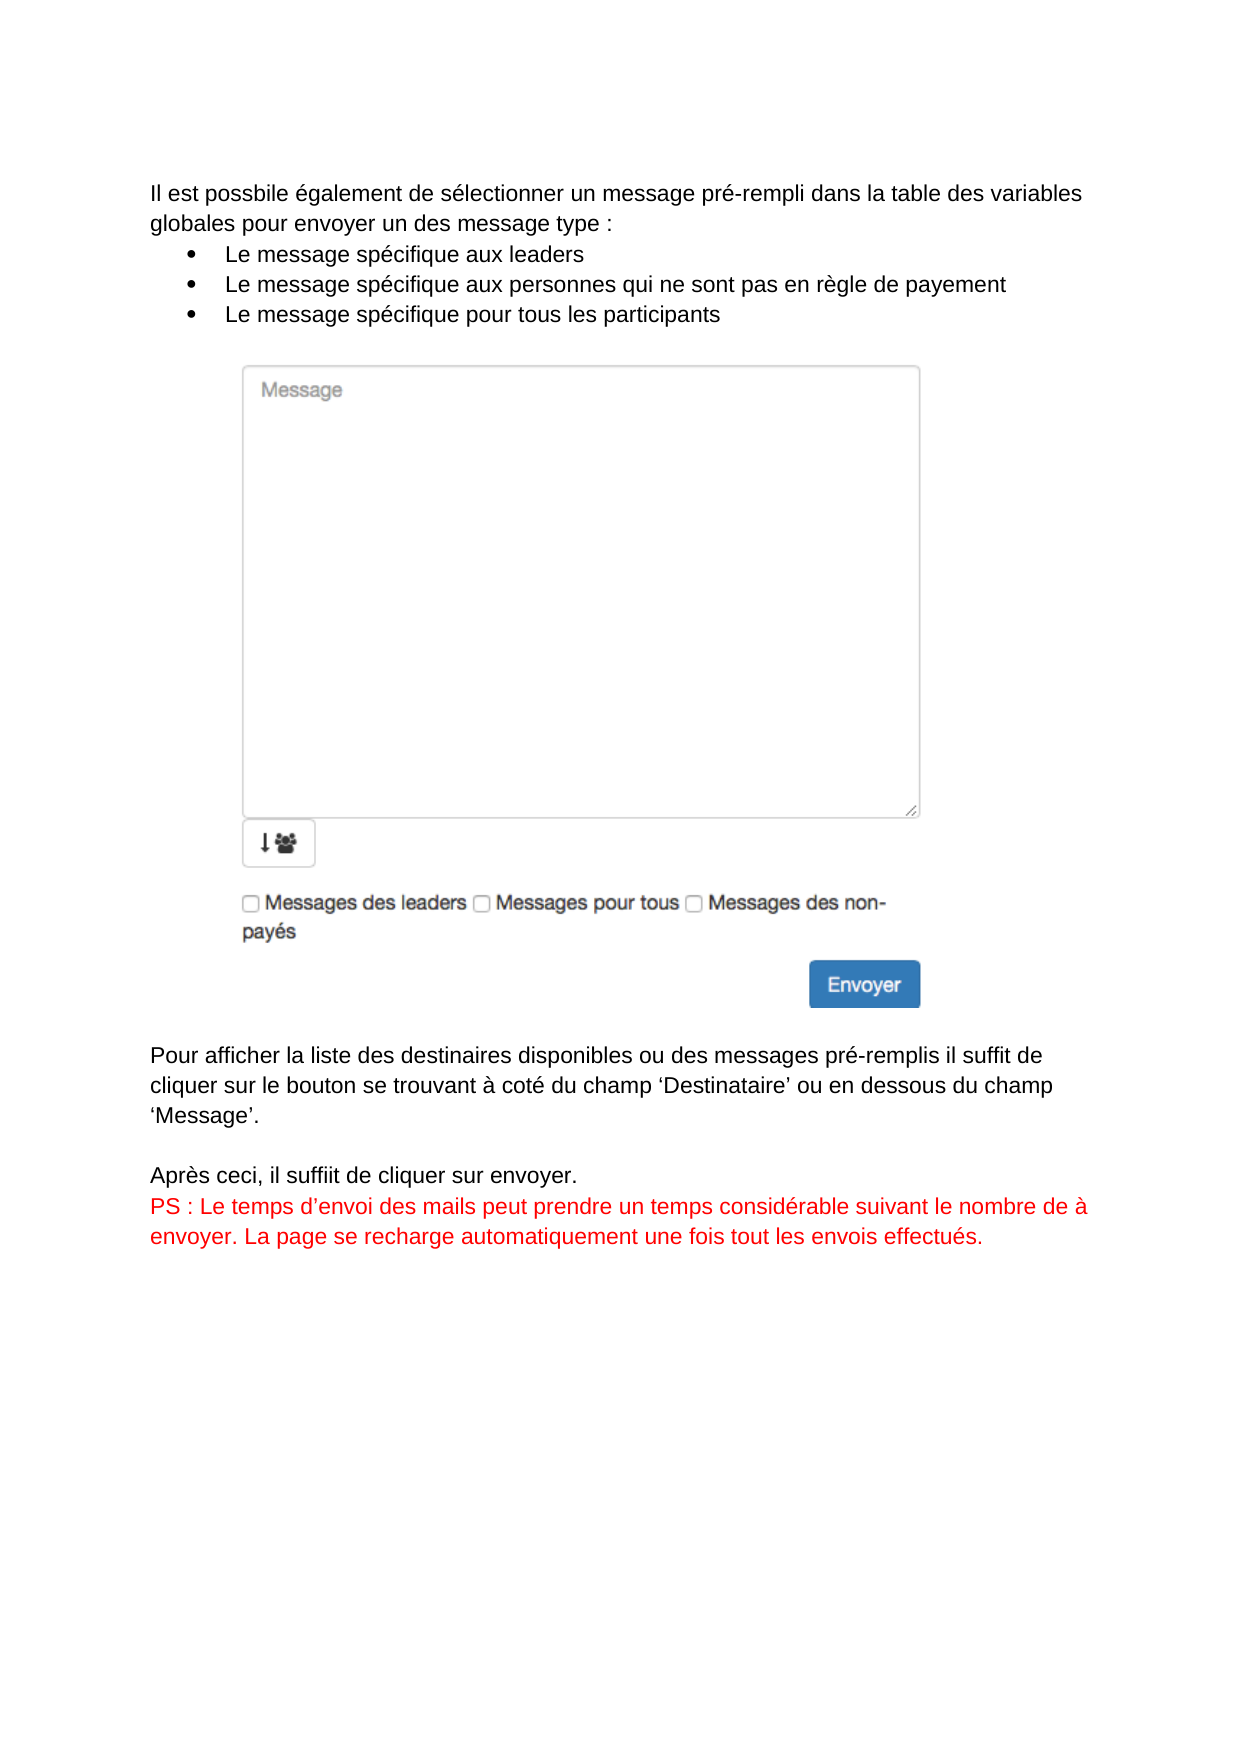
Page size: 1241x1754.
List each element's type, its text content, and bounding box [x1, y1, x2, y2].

text Après ceci, il suffiit de cliquer sur envoyer. [150, 1162, 1090, 1189]
text Pour afficher la liste des destinaires disponibles ou des messages pré-remplis il suffit de cliquer sur le bouton se trouvant à coté du champ ‘Destinataire’ ou en dessous du champ ‘Message’. [150, 1042, 1090, 1128]
picture [225, 361, 1165, 1008]
list Le message spécifique pour tous les participants [187, 301, 1090, 327]
text PS : Le temps d’envoi des mails peut prendre un temps considérable suivant le nombre de à envoyer. La page se recharge automatiquement une fois tout les envois effectués. [150, 1193, 1090, 1249]
text Il est possbile également de sélectionner un message pré-rempli dans la table des variables globales pour envoyer un des message type : [150, 180, 1090, 237]
list Le message spécifique aux leaders [187, 241, 1090, 267]
list Le message spécifique aux personnes qui ne sont pas en règle de payement [187, 271, 1090, 297]
